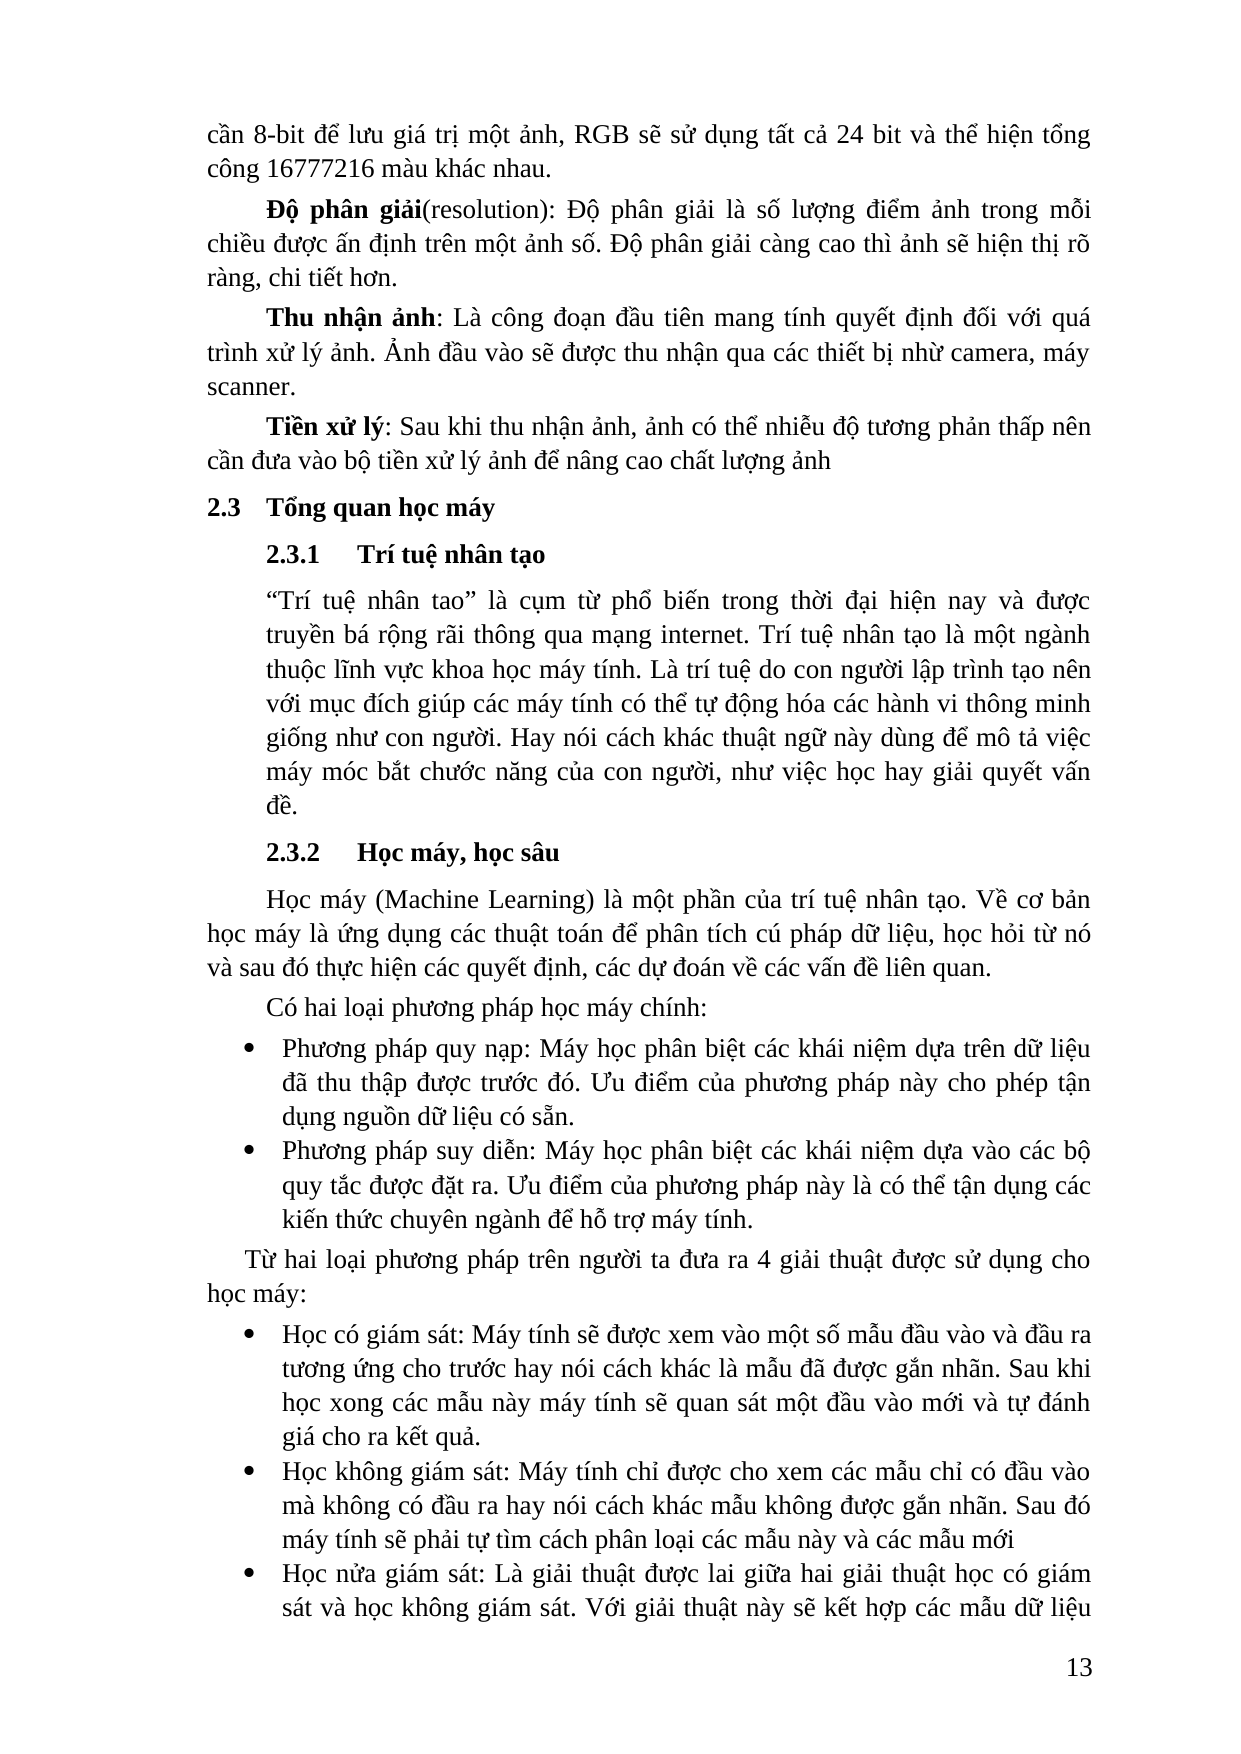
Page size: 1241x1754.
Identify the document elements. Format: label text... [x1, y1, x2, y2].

list Phương pháp suy diễn: Máy học phân biệt các khái niệm dựa vào các bộ quy tắc được đặt ra. Ưu điểm của phương pháp này là có thể tận dụng các kiến thức chuyên ngành để hỗ trợ máy tính. [244, 1134, 1092, 1234]
subtitle Trí tuệ nhân tạo [266, 538, 1092, 569]
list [244, 1557, 1092, 1623]
list Phương pháp quy nạp: Máy học phân biệt các khái niệm dựa trên dữ liệu đã thu thập được trước đó. Ưu điểm của phương pháp này cho phép tận dụng nguồn dữ liệu có sẵn. [244, 1032, 1092, 1131]
text Có hai loại phương pháp học máy chính: [207, 991, 1092, 1023]
text Từ hai loại phương pháp trên người ta đưa ra 4 giải thuật được sử dụng cho học máy: [207, 1243, 1092, 1309]
text Tiền xử lý: Sau khi thu nhận ảnh, ảnh có thể nhiễu độ tương phản thấp nên cần đưa vào bộ tiền xử lý ảnh để nâng cao chất lượng ảnh [207, 410, 1092, 476]
text Học máy (Machine Learning) là một phần của trí tuệ nhân tạo. Về cơ bản học máy là ứng dụng các thuật toán để phân tích cú pháp dữ liệu, học hỏi từ nó và sau đó thực hiện các quyết định, các dự đoán về các vấn đề liên quan. [207, 883, 1092, 982]
subtitle Học máy, học sâu [266, 836, 1092, 867]
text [207, 118, 1092, 183]
subtitle Tổng quan học máy [207, 491, 1092, 522]
text “Trí tuệ nhân tao” là cụm từ phổ biến trong thời đại hiện nay và được truyền bá rộng rãi thông qua mạng internet. Trí tuệ nhân tạo là một ngành thuộc lĩnh vực khoa học máy tính. Là trí tuệ do con người lập trình tạo nên với mục đích giúp các máy tính có thể tự động hóa các hành vi thông minh giống như con người. Hay nói cách khác thuật ngữ này dùng để mô tả việc máy móc bắt chước năng của con người, như việc học hay giải quyết vấn đề. [266, 584, 1092, 821]
text Thu nhận ảnh: Là công đoạn đầu tiên mang tính quyết định đối với quá trình xử lý ảnh. Ảnh đầu vào sẽ được thu nhận qua các thiết bị nhừ camera, máy scanner. [207, 301, 1092, 401]
list Học có giám sát: Máy tính sẽ được xem vào một số mẫu đầu vào và đầu ra tương ứng cho trước hay nói cách khác là mẫu đã được gắn nhãn. Sau khi học xong các mẫu này máy tính sẽ quan sát một đầu vào mới và tự đánh giá cho ra kết quả. [244, 1318, 1092, 1452]
text Độ phân giải(resolution): Độ phân giải là số lượng điểm ảnh trong mỗi chiều được ấn định trên một ảnh số. Độ phân giải càng cao thì ảnh sẽ hiện thị rõ ràng, chi tiết hơn. [207, 193, 1092, 292]
list Học không giám sát: Máy tính chỉ được cho xem các mẫu chỉ có đầu vào mà không có đầu ra hay nói cách khác mẫu không được gắn nhãn. Sau đó máy tính sẽ phải tự tìm cách phân loại các mẫu này và các mẫu mới [244, 1455, 1092, 1554]
